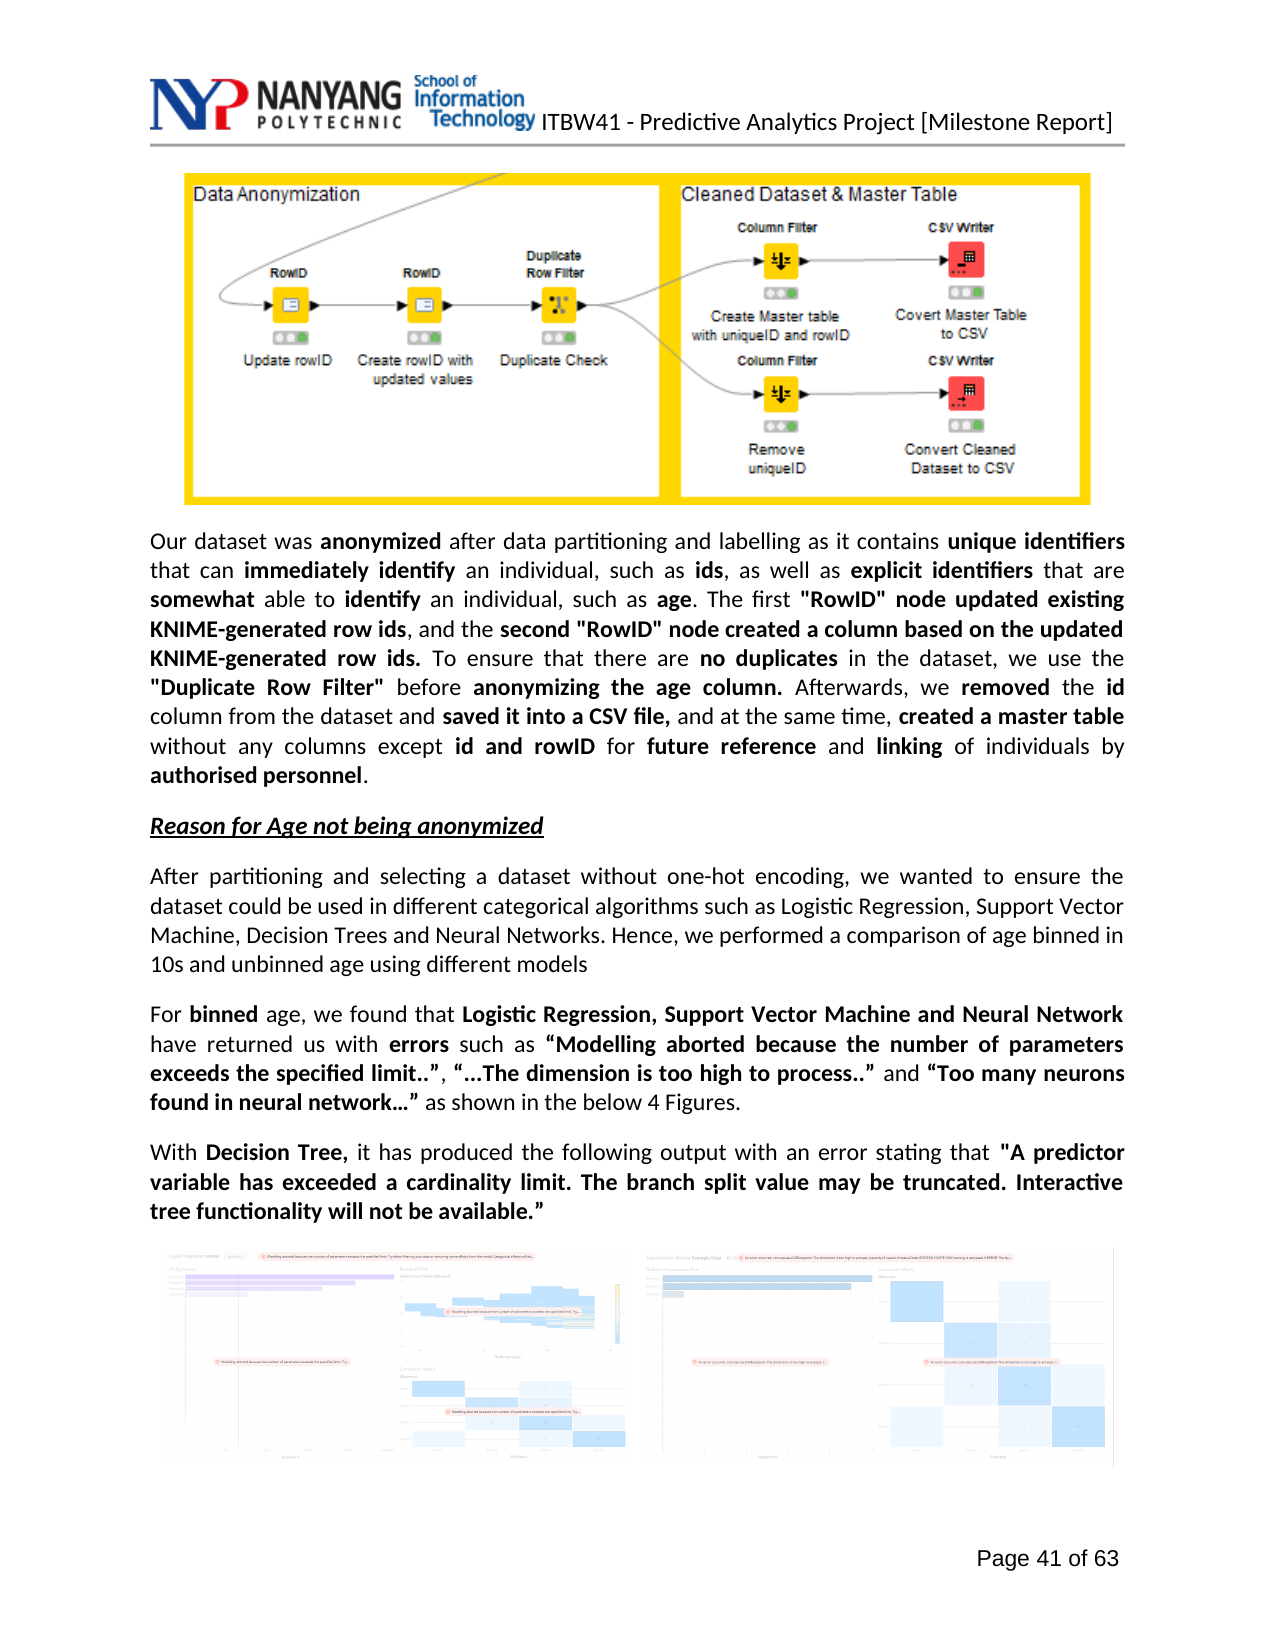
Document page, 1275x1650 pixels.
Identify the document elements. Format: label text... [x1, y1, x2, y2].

picture [161, 1246, 634, 1468]
text For binned age, we found that Logistic Regression, Support Vector Machine and Neural Network have returned us with errors such as “Modelling aborted because the number of parameters exceeds the specified limit..”, “...The dimension is too high to process..” and “Too many neurons found in neural network…” as shown in the below 4 Figures. [150, 999, 1125, 1116]
text After partitioning and selecting a dataset without one-hot encoding, we wanted to ensure the dataset could be used in different categorical algorithms such as Logistic Regression, Support Vector Machine, Decision Trees and Neural Networks. Hence, we performed a comparison of age binned in 10s and unbinned age using different models [150, 861, 1125, 978]
picture [638, 1247, 1114, 1468]
picture [150, 75, 536, 131]
text Reason for Age not being anonymized [150, 810, 1125, 841]
text Our dataset was anonymized after data partitioning and labelling as it contains unique identifiers that can immediately identify an individual, such as ids, as well as explicit identifiers that are somewhat able to identify an individual, such as age. The first "RowID" node updated existing KNIME-generated row ids, and the second "RowID" node created a column based on the updated KNIME-generated row ids. To ensure that there are no duplicates in the dataset, we use the "Duplicate Row Filter" before anonymizing the age column. Afterwards, we removed the id column from the dataset and saved it into a CSV file, and at the same time, created a master table without any columns except id and rowID for future reference and linking of individuals by authorised personnel. [150, 526, 1125, 789]
text With Decision Tree, it has produced the following output with an error stating that "A predictor variable has exceeded a cardinality limit. The branch split value may be truncated. Interactive tree functionality will not be available.” [150, 1137, 1125, 1225]
picture [184, 173, 1091, 505]
